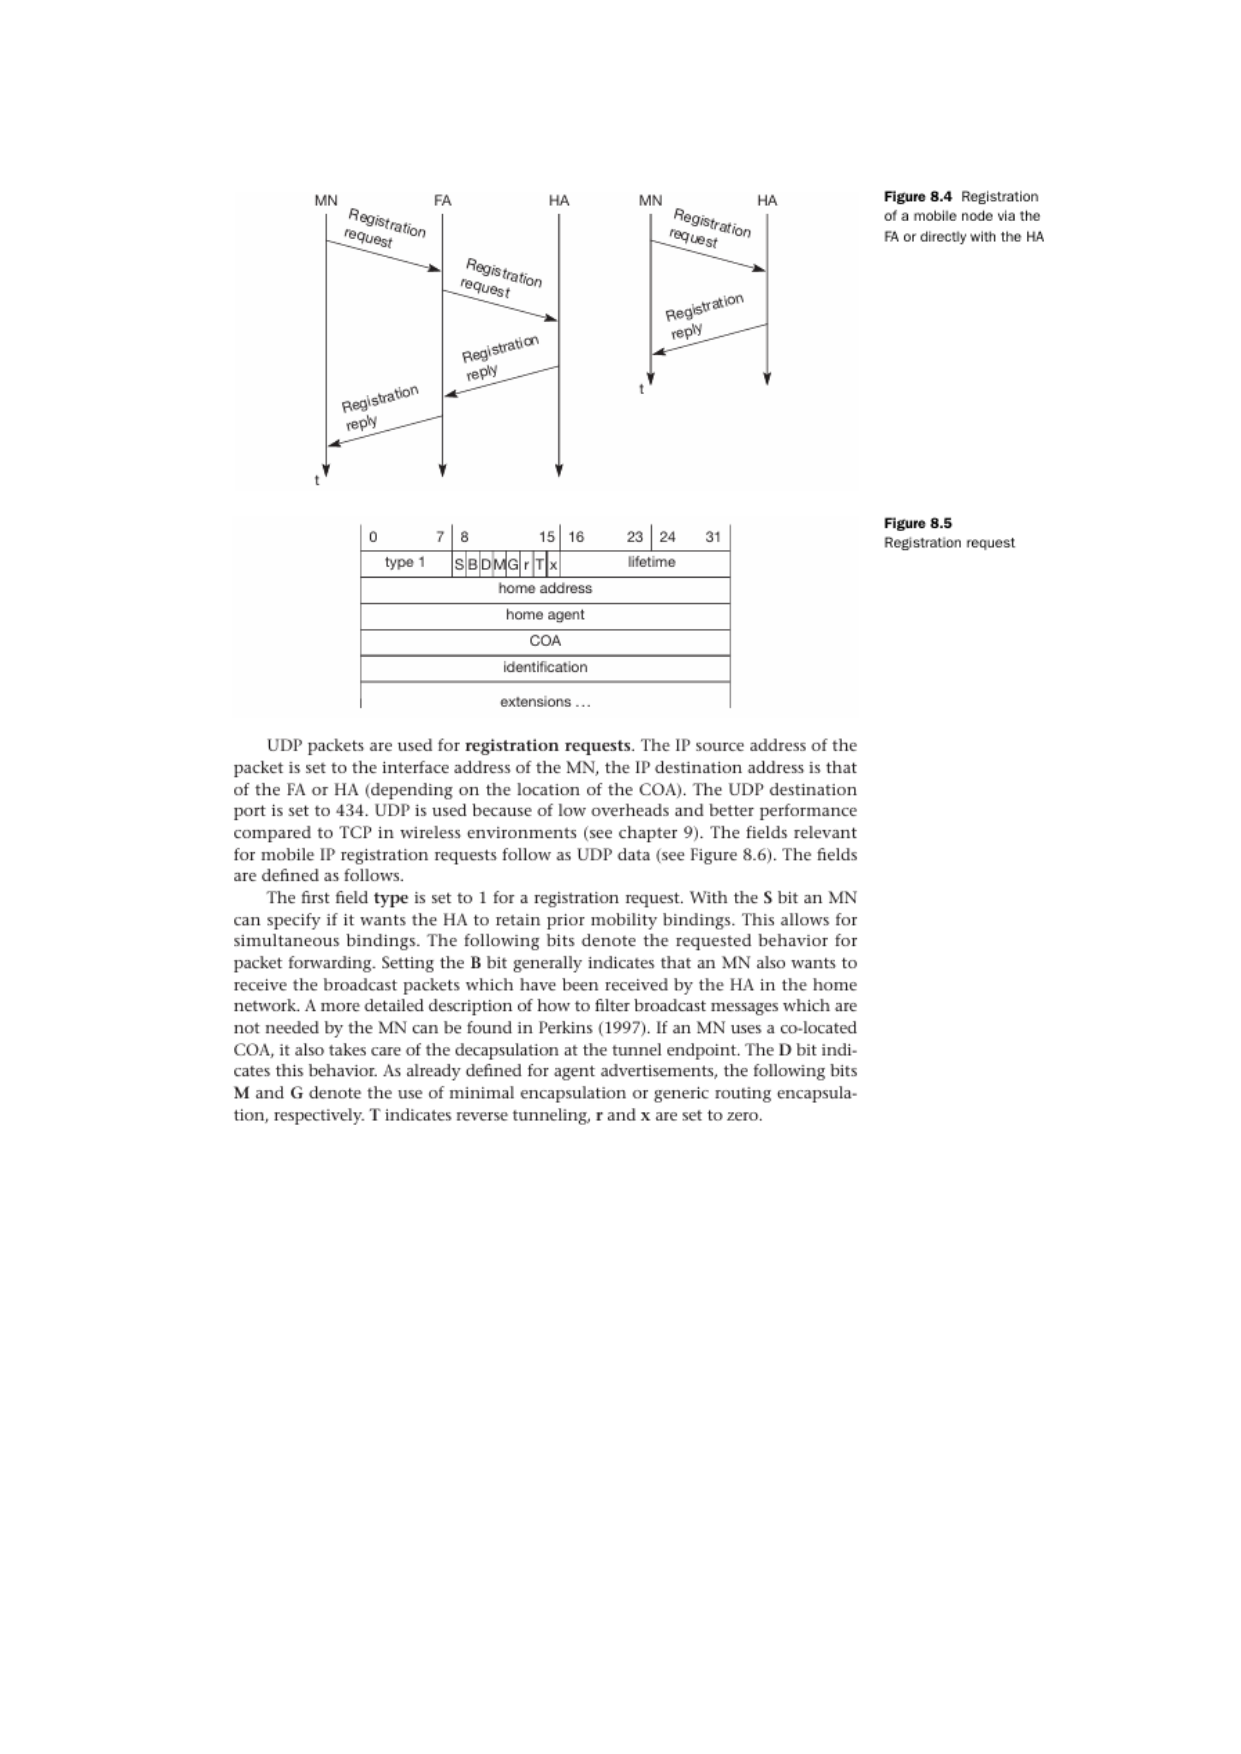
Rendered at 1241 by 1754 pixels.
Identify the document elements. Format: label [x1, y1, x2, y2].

picture [150, 150, 1091, 1154]
